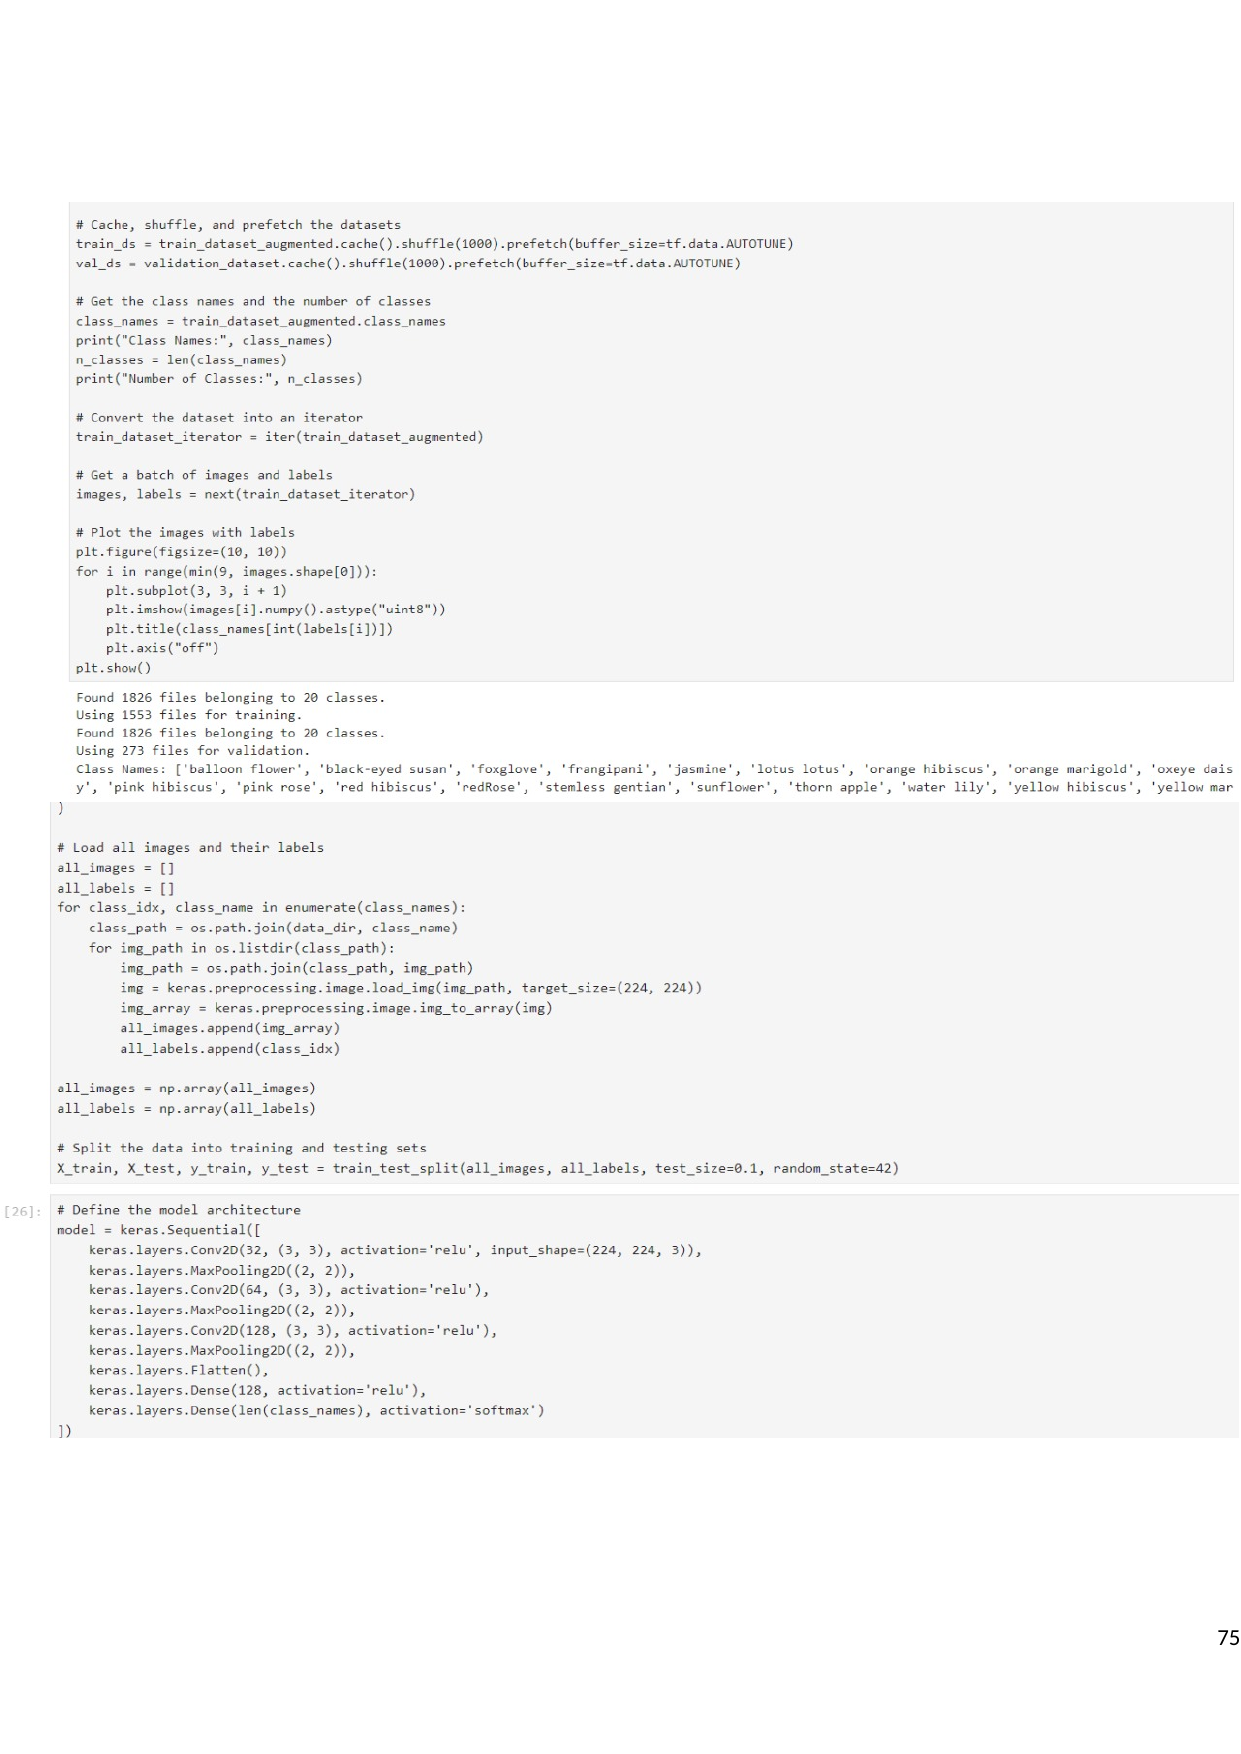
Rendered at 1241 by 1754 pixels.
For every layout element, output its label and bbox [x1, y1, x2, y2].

picture [1, 202, 1240, 799]
picture [1, 802, 1240, 1438]
